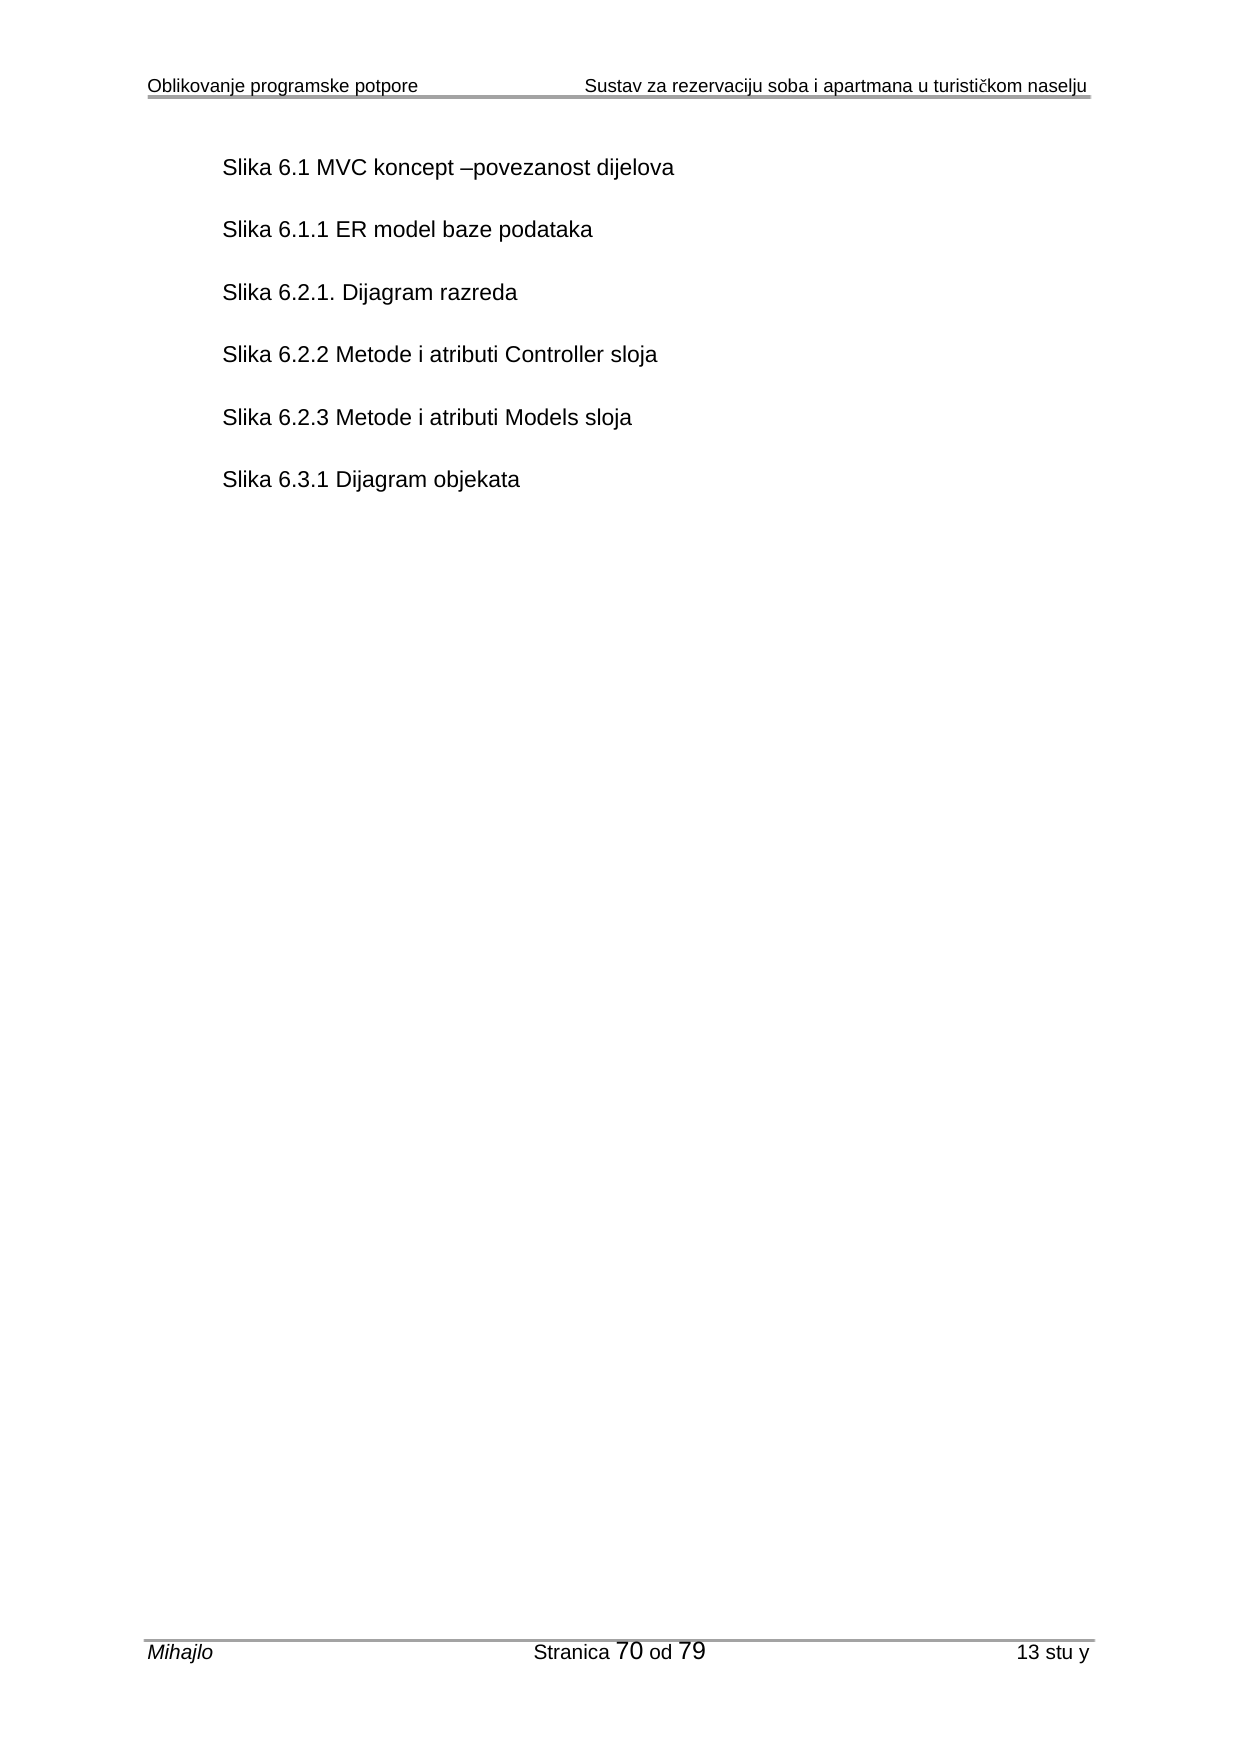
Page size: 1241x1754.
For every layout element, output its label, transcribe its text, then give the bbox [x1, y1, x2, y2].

text Slika 6.2.1. Dijagram razreda [147, 272, 1093, 305]
text Slika 6.1.1 ER model baze podataka [147, 209, 1093, 243]
picture [147, 95, 1092, 99]
text Slika 6.3.1 Dijagram objekata [147, 459, 1093, 493]
text Slika 6.1 MVC koncept –povezanost dijelova [147, 147, 1093, 180]
text Slika 6.2.2 Metode i atributi Controller sloja [147, 334, 1093, 368]
text Slika 6.2.3 Metode i atributi Models sloja [147, 397, 1093, 430]
